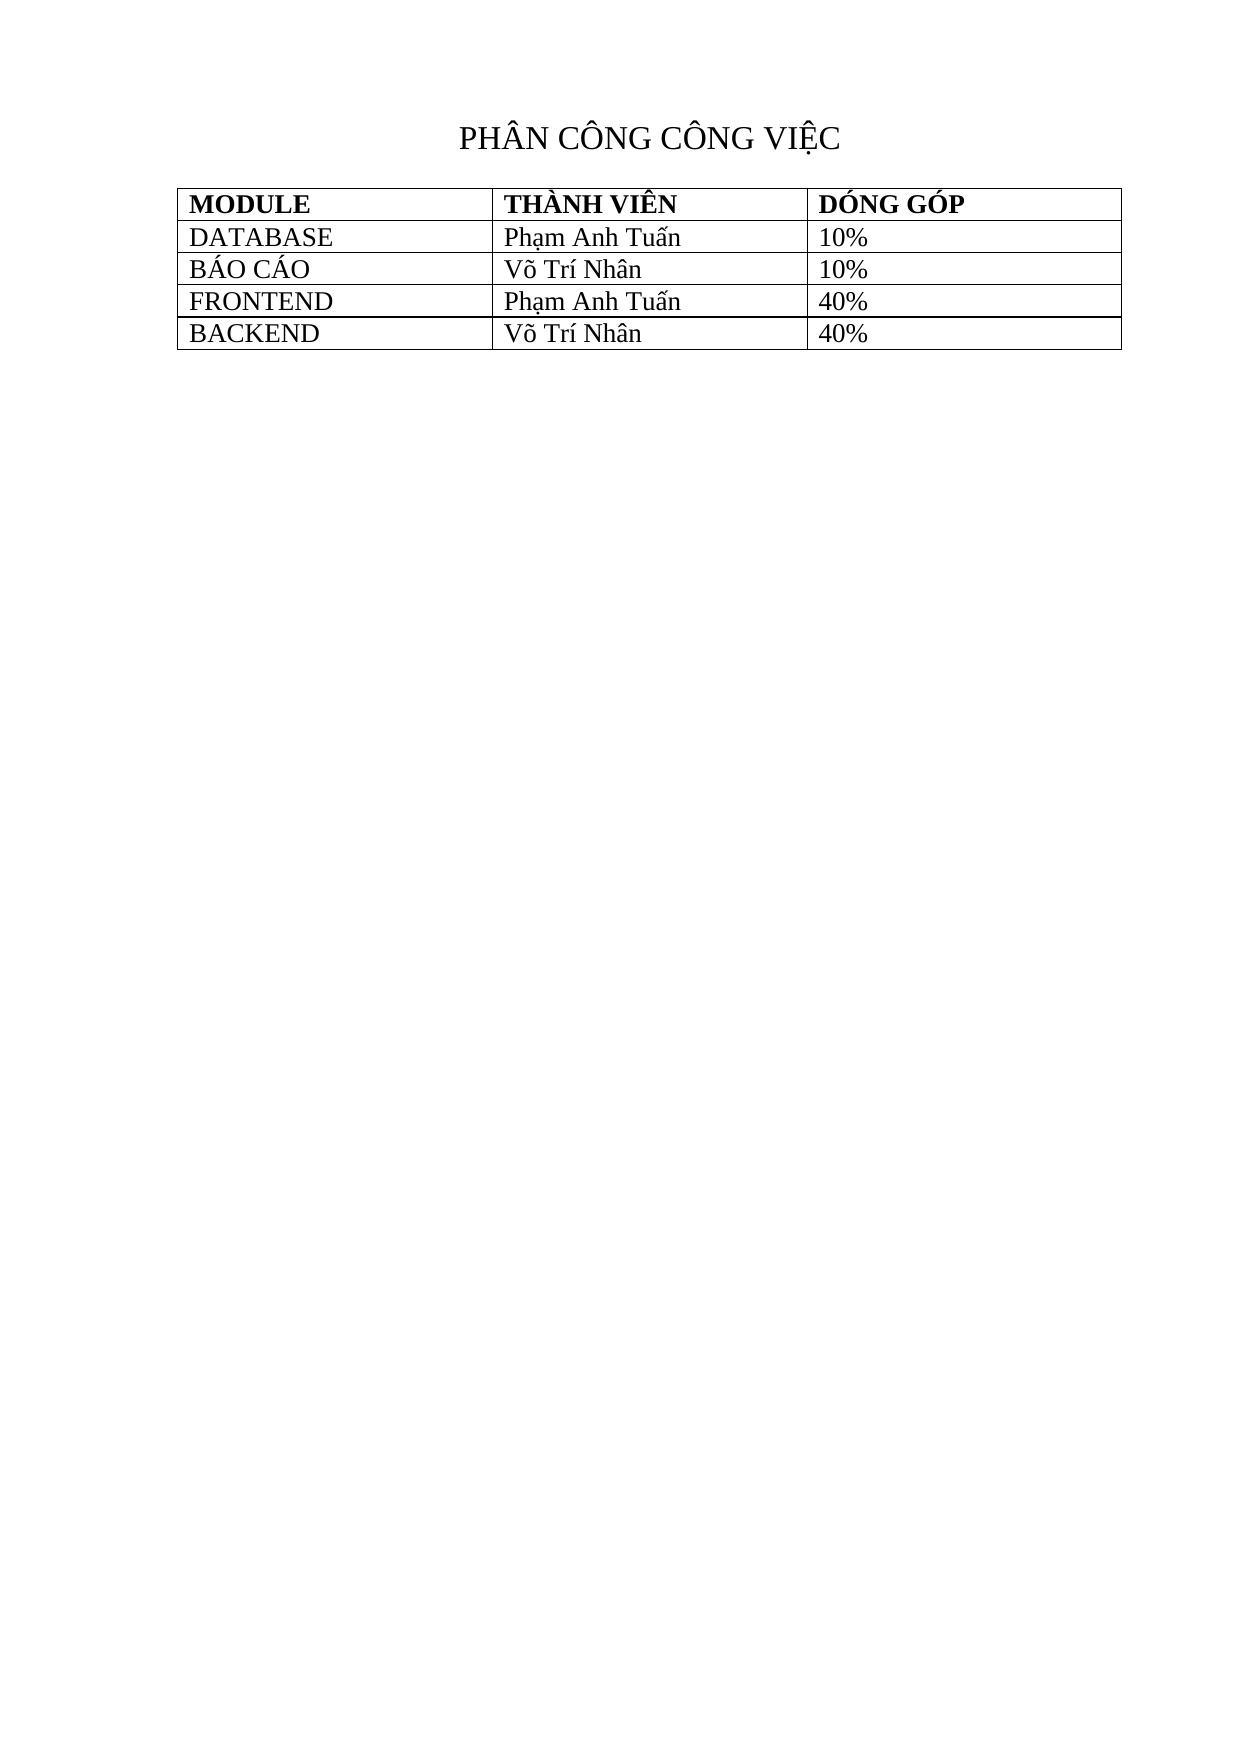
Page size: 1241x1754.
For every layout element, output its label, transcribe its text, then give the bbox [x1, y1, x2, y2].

table_cell BÁO CÁO [178, 253, 492, 284]
table_cell 40% [808, 285, 1121, 316]
table_cell Phạm Anh Tuấn [493, 221, 807, 252]
table_cell 40% [808, 318, 1121, 348]
table_cell BACKEND [178, 318, 492, 348]
table_cell Võ Trí Nhân [493, 253, 807, 284]
table_cell DATABASE [178, 221, 492, 252]
table_cell 10% [808, 253, 1121, 284]
table_header THÀNH VIÊN [493, 189, 807, 220]
text PHÂN CÔNG CÔNG VIỆC [177, 118, 1122, 156]
table_header DÓNG GÓP [808, 189, 1121, 220]
table_cell Võ Trí Nhân [493, 318, 807, 348]
table_cell 10% [808, 221, 1121, 252]
table_cell Phạm Anh Tuấn [493, 285, 807, 316]
table_header MODULE [178, 189, 492, 220]
table_cell FRONTEND [178, 285, 492, 316]
